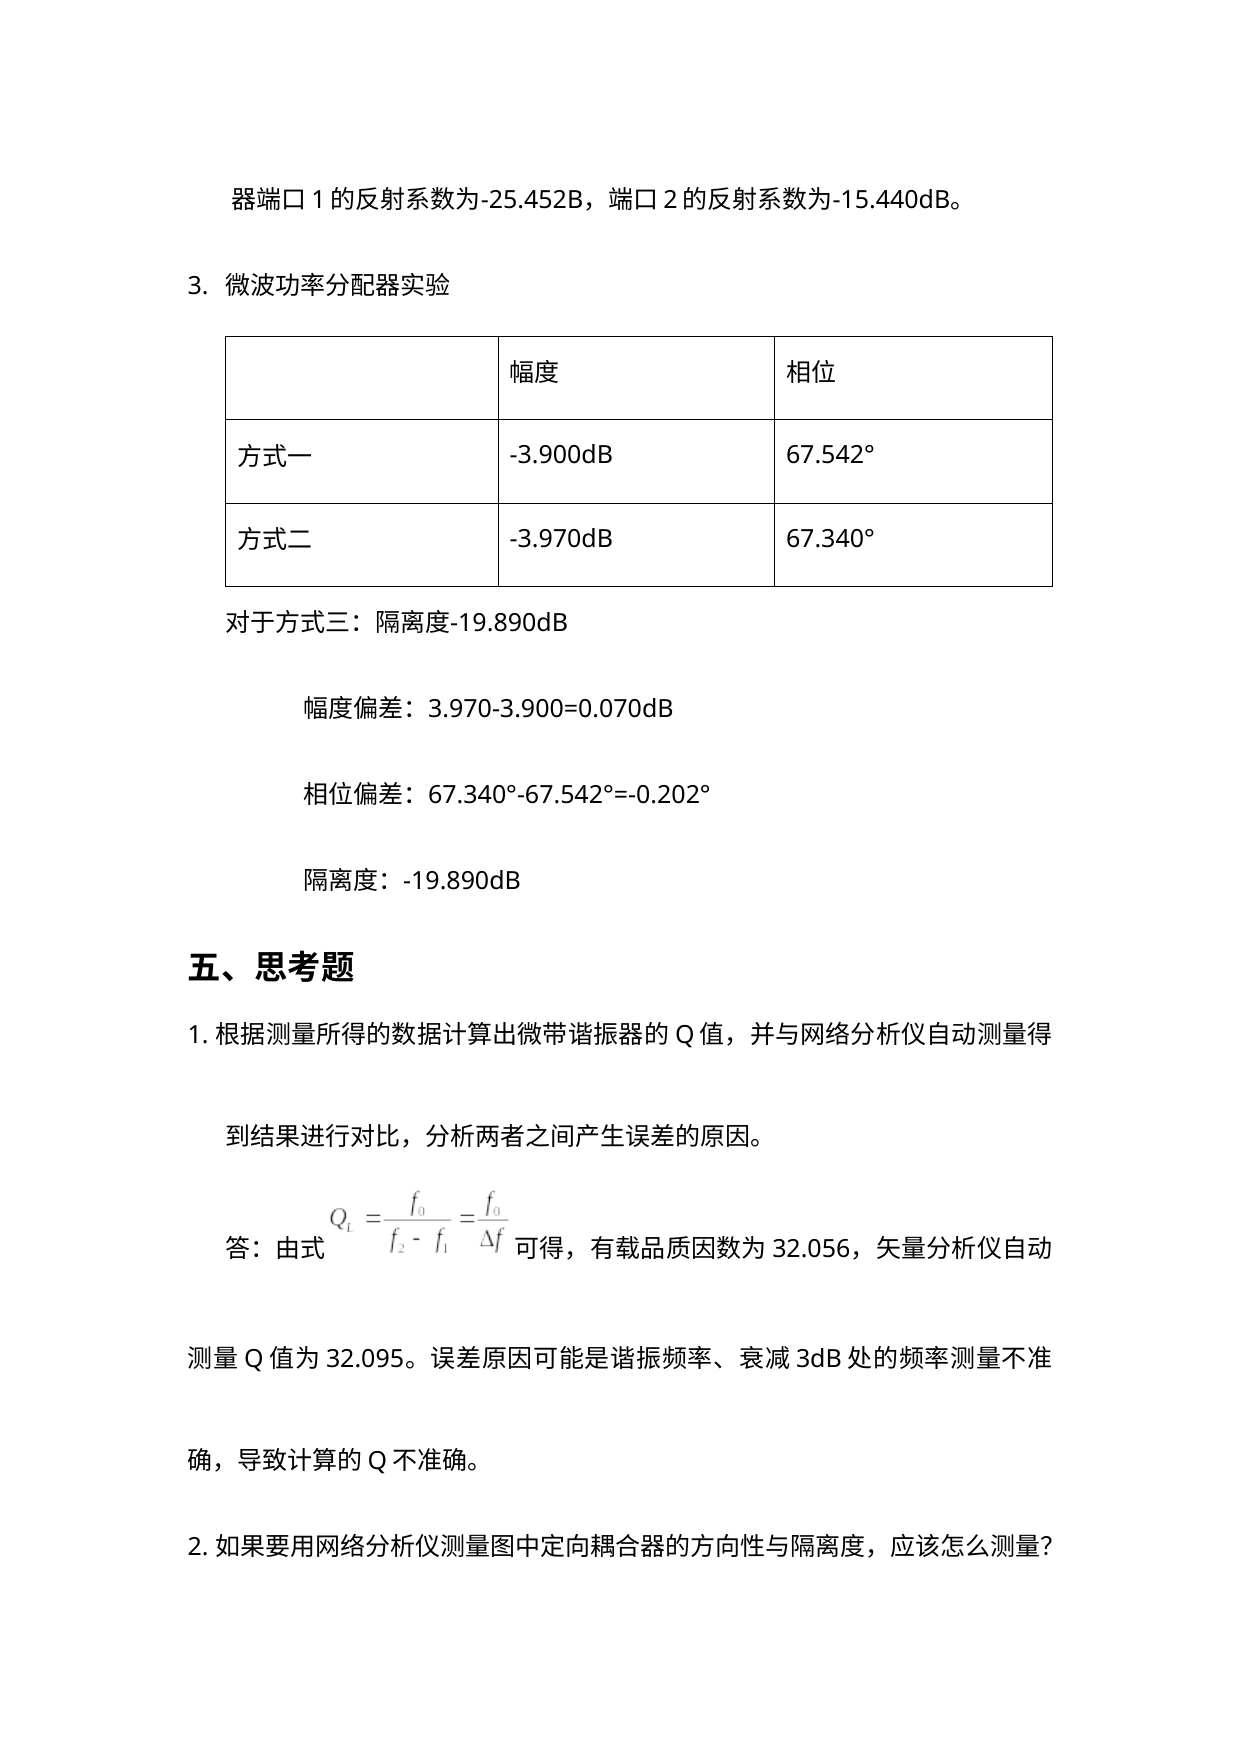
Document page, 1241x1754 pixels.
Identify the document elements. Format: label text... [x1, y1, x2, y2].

table_cell 方式一 [226, 420, 498, 502]
text 1. 根据测量所得的数据计算出微带谐振器的Q值，并与网络分析仪自动测量得到结果进行对比，分析两者之间产生误差的原因。 [187, 999, 1053, 1168]
table_cell 67.340° [775, 504, 1052, 586]
table_header [226, 337, 498, 419]
list 微波功率分配器实验 [187, 250, 1053, 318]
table_cell 方式二 [226, 504, 498, 586]
list 幅度偏差：3.970-3.900=0.070dB [225, 673, 1053, 741]
text 2. 如果要用网络分析仪测量图中定向耦合器的方向性与隔离度，应该怎么测量？ [187, 1510, 1053, 1578]
table_header 相位 [775, 337, 1052, 419]
list 相位偏差：67.340°-67.542°=-0.202° [225, 759, 1053, 827]
table_cell -3.970dB [499, 504, 774, 586]
table_header 幅度 [499, 337, 774, 419]
list 隔离度：-19.890dB [225, 845, 1053, 913]
table_cell 67.542° [775, 420, 1052, 502]
list 对于方式三：隔离度-19.890dB [225, 587, 1053, 654]
text 答：由式可得，有载品质因数为32.056，矢量分析仪自动测量Q值为32.095。误差原因可能是谐振频率、衰减3dB处的频率测量不准确，导致计算的Q不准确。 [187, 1187, 1053, 1492]
text 五、思考题 [187, 931, 1053, 999]
table_cell -3.900dB [499, 420, 774, 502]
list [231, 164, 1053, 232]
